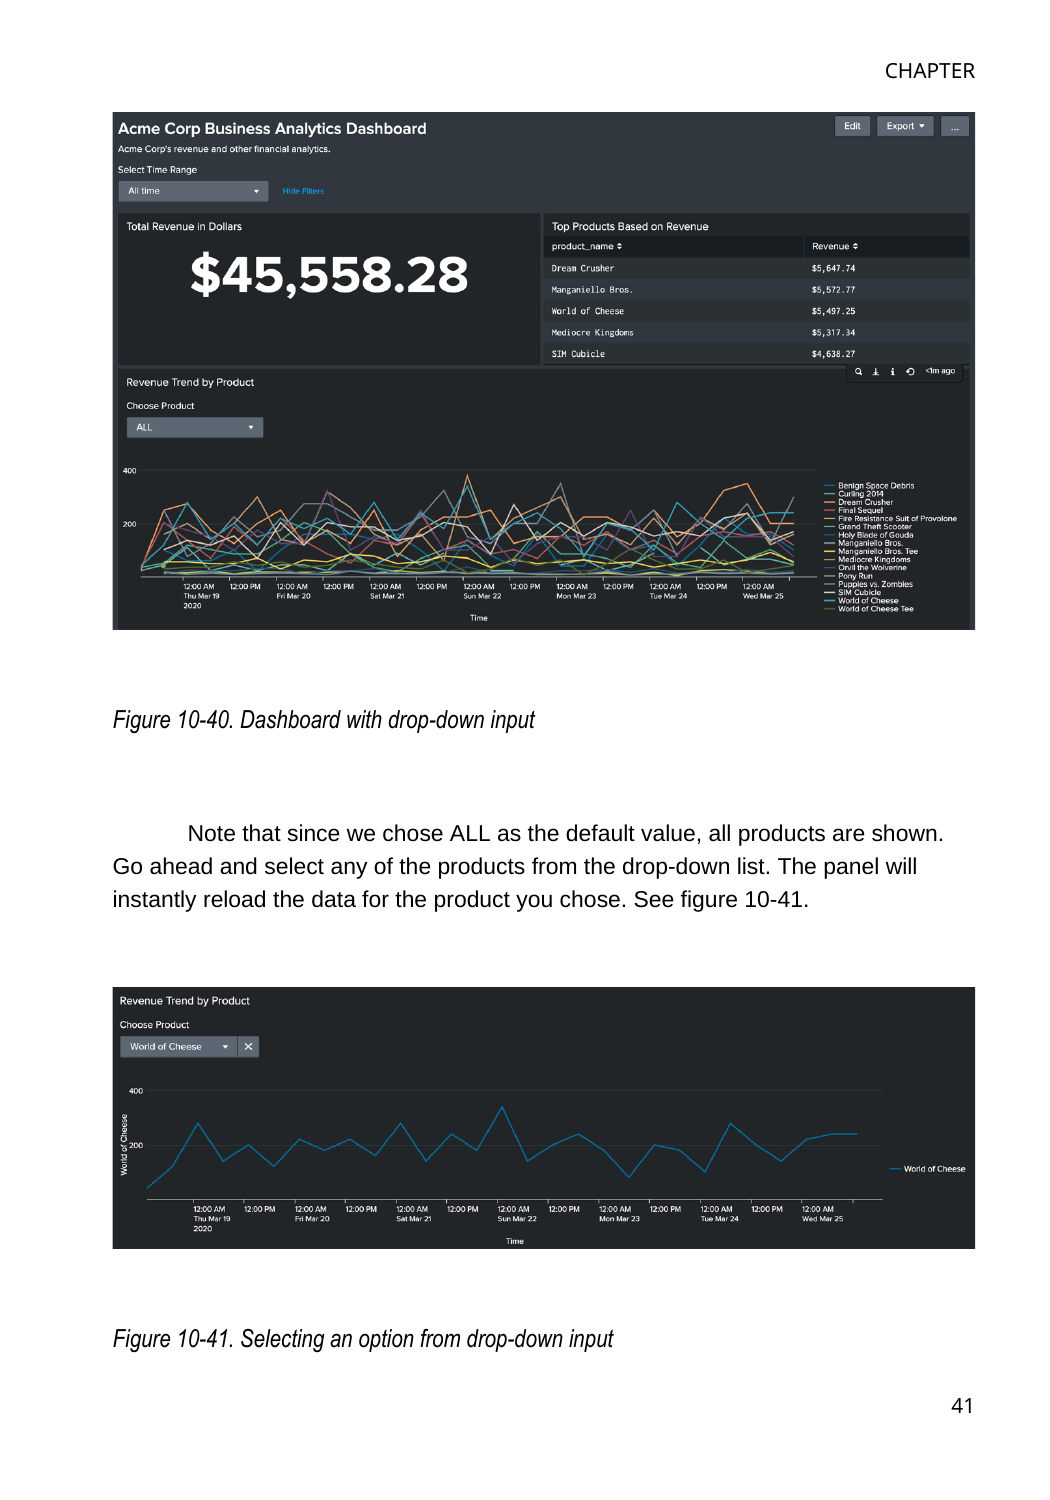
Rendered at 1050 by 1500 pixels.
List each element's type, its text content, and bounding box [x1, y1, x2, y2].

text Figure 10-41. Selecting an option from drop-down input [112, 1324, 975, 1352]
text Note that since we chose ALL as the default value, all products are shown. Go ahead and select any of the products from the drop-down list. The panel will instantly reload the data for the product you chose. See figure 10-41. [112, 813, 975, 913]
text Figure 10-40. Dashboard with drop-down input [112, 705, 975, 733]
picture [112, 987, 976, 1249]
picture [112, 112, 976, 630]
